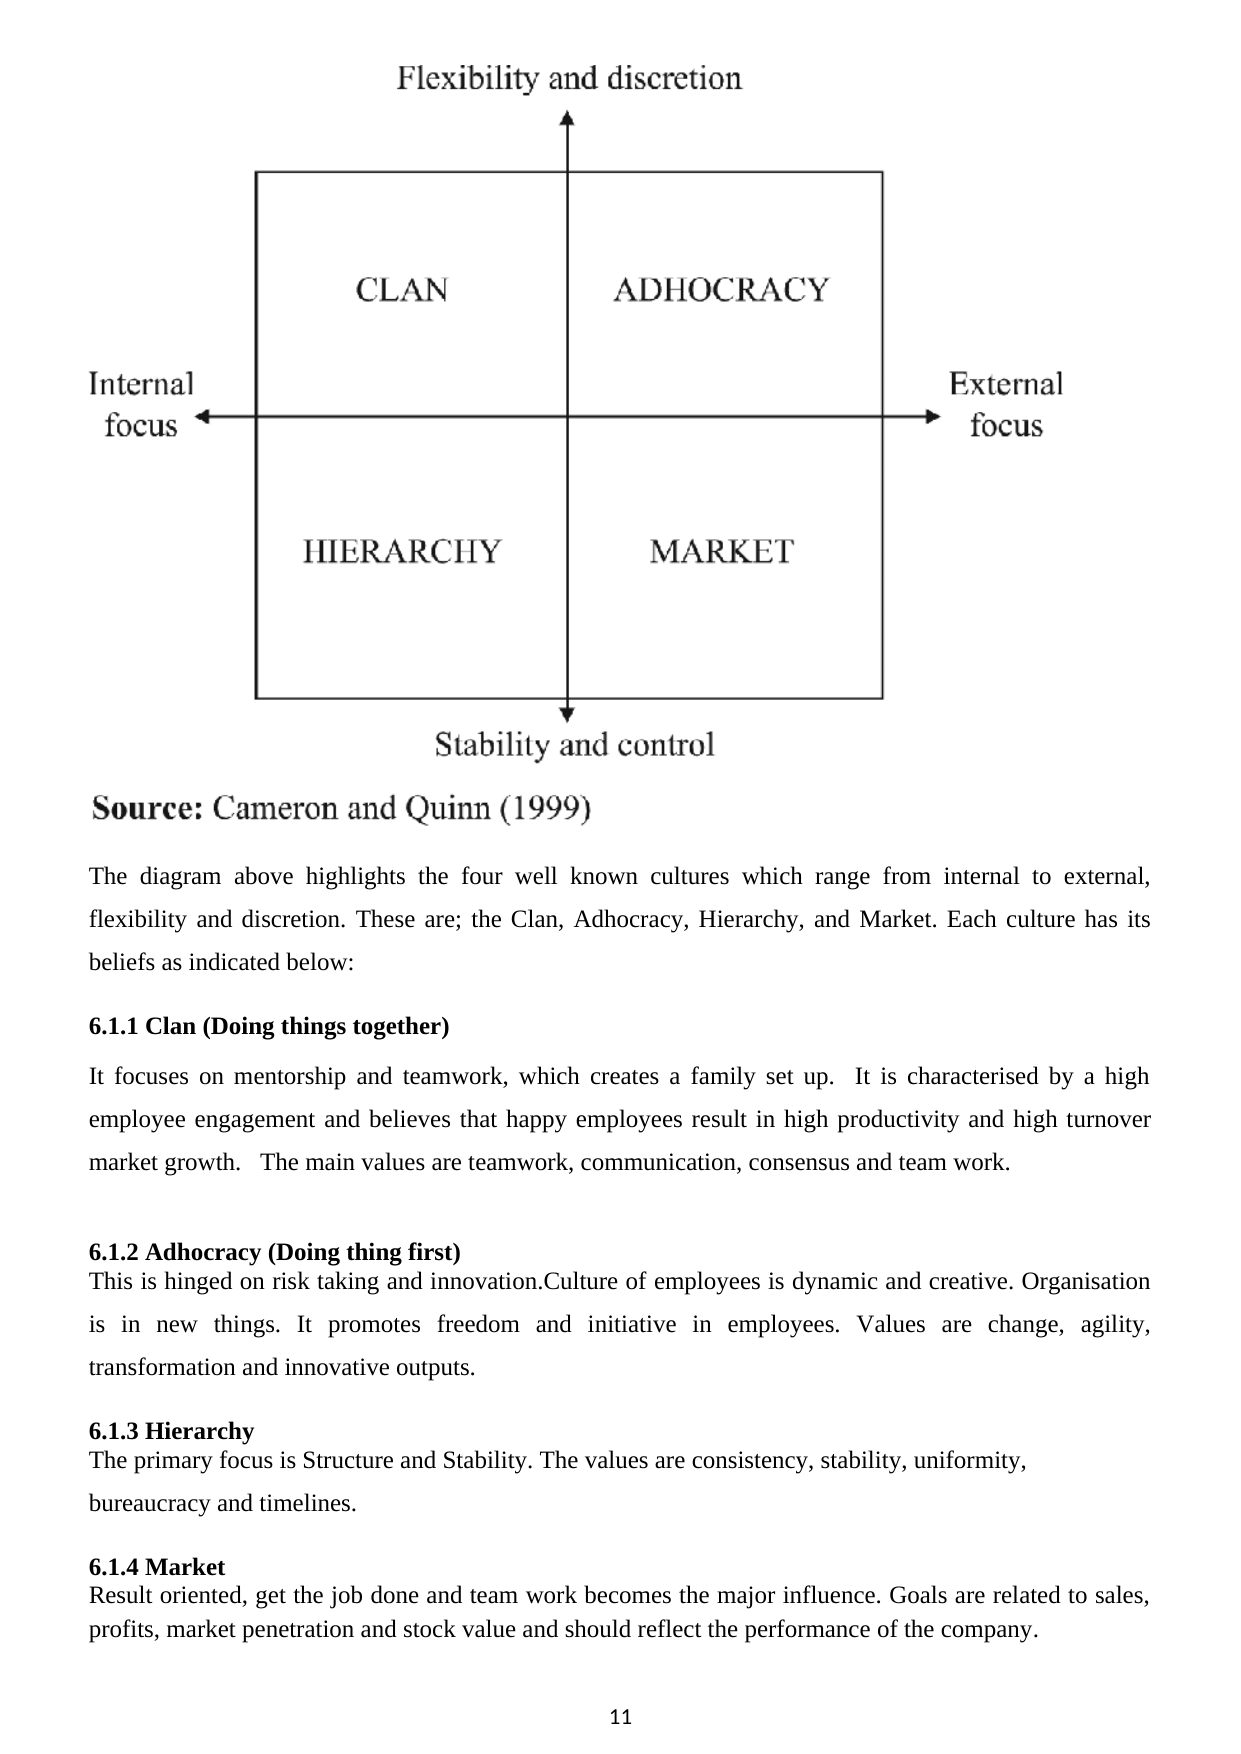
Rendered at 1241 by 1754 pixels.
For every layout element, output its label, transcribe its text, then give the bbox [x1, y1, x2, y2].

text 6.1.4 Market [88, 1552, 1152, 1581]
text It focuses on mentorship and teamwork, which creates a family set up. It is characterised by a high employee engagement and believes that happy employees result in high productivity and high turnover market growth. The main values are teamwork, communication, consensus and team work. [88, 1061, 1152, 1176]
text 6.1.2 Adhocracy (Doing thing first) [88, 1237, 1152, 1266]
text Result oriented, get the job done and team work becomes the major influence. Goals are related to sales, profits, market penetration and stock value and should reflect the performance of the company. [88, 1581, 1152, 1642]
text 6.1.3 Hierarchy [88, 1416, 1152, 1445]
text This is hinged on risk taking and innovation.Culture of employees is dynamic and creative. Organisation is in new things. It promotes freedom and initiative in employees. Values are change, agility, transformation and innovative outputs. [88, 1266, 1152, 1381]
text The primary focus is Structure and Stability. The values are consistency, stability, uniformity, bureaucracy and timelines. [88, 1445, 1152, 1517]
text 6.1.1 Clan (Doing things together) [88, 1011, 1152, 1040]
text The diagram above highlights the four well known cultures which range from internal to external, flexibility and discretion. These are; the Clan, Adhocracy, Hierarchy, and Market. Each culture has its beliefs as indicated below: [88, 861, 1152, 976]
picture [88, 65, 1064, 827]
